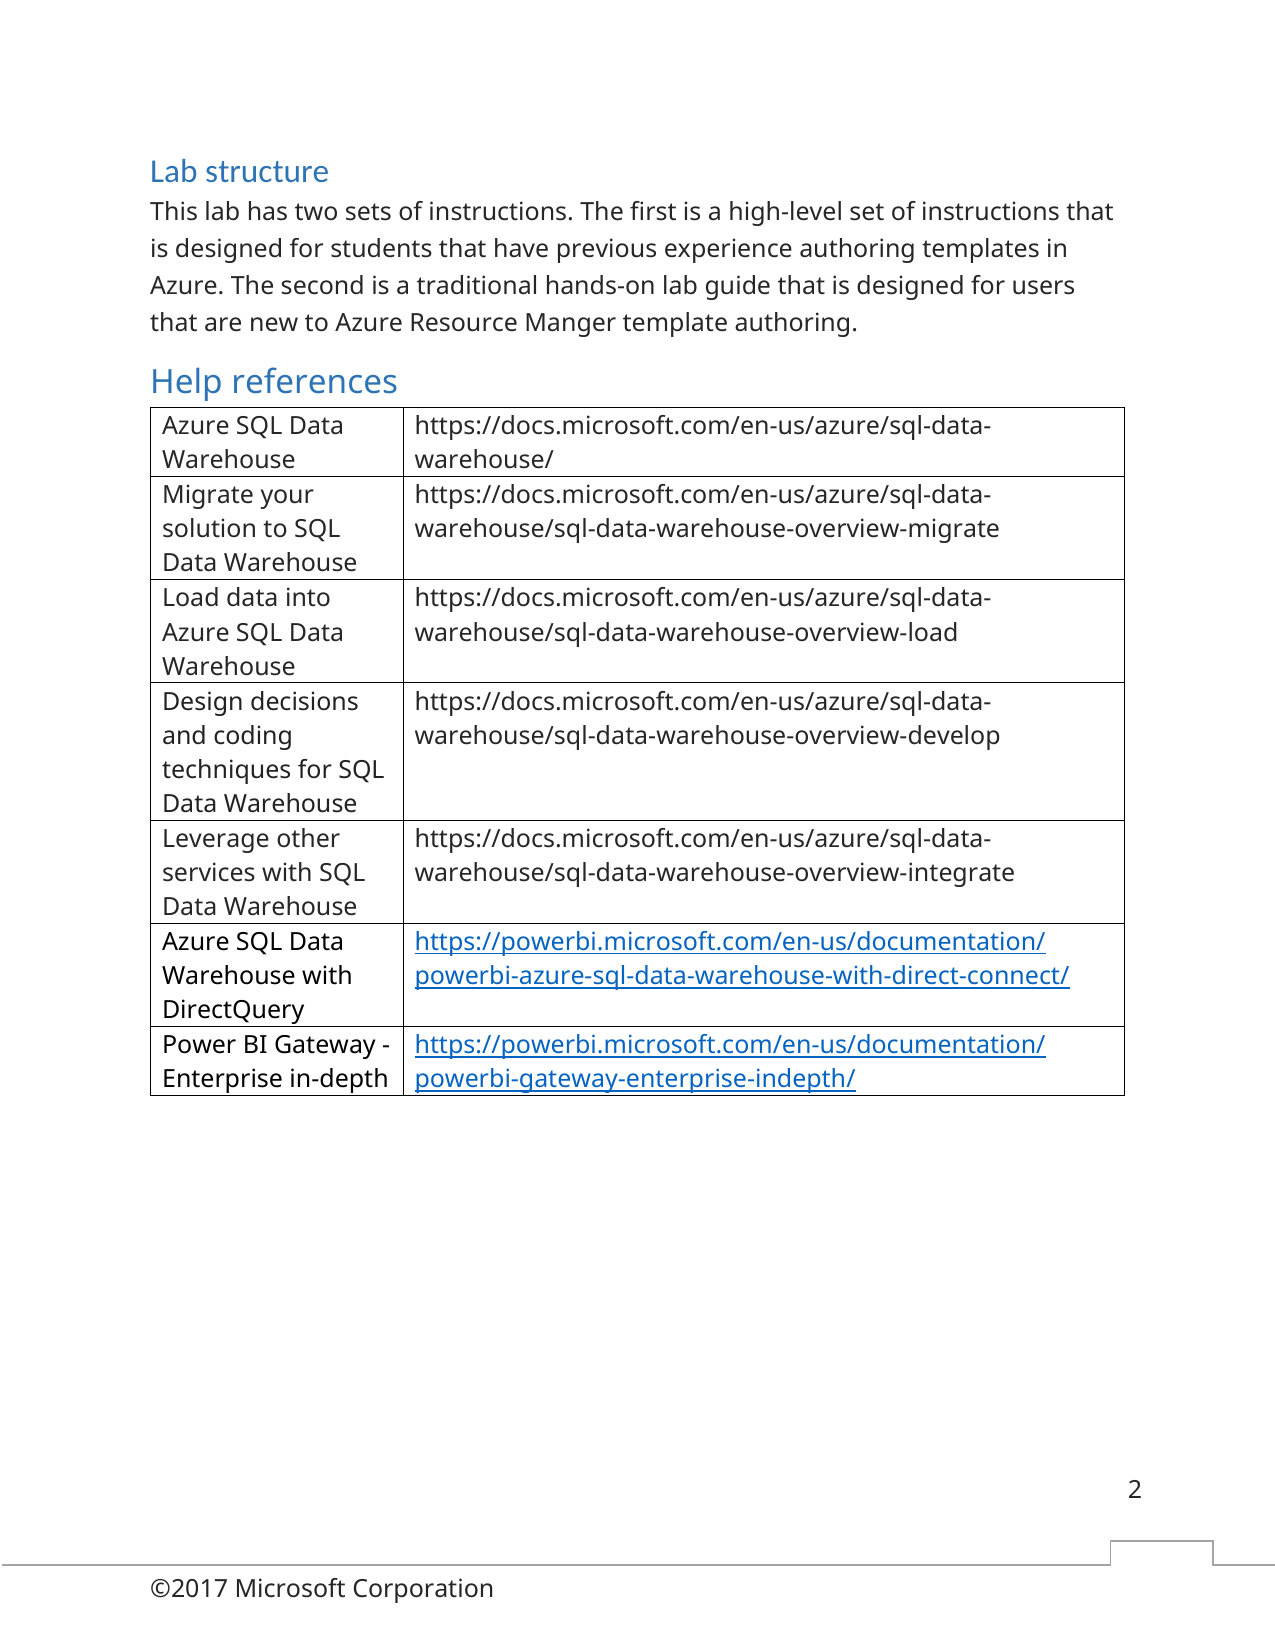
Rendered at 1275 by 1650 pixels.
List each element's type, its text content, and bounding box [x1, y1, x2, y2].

table_cell Power BI Gateway - Enterprise in-depth [151, 1027, 403, 1095]
text This lab has two sets of instructions. The first is a high-level set of instructions that is designed for students that have previous experience authoring templates in Azure. The second is a traditional hands-on lab guide that is designed for users that are new to Azure Resource Manger template authoring. [150, 194, 1125, 338]
table_header https://docs.microsoft.com/en-us/azure/sql-data-warehouse/ [404, 408, 1124, 476]
subtitle Help references [150, 358, 1125, 403]
table_cell https://powerbi.microsoft.com/en-us/documentation/powerbi-azure-sql-data-warehouse-with-direct-connect/ [404, 924, 1124, 1026]
table_cell https://powerbi.microsoft.com/en-us/documentation/powerbi-gateway-enterprise-indepth/ [404, 1027, 1124, 1095]
subtitle Lab structure [150, 150, 1125, 191]
table_cell https://docs.microsoft.com/en-us/azure/sql-data-warehouse/sql-data-warehouse-overview-migrate [404, 477, 1124, 579]
table_cell Leverage other services with SQL Data Warehouse [151, 821, 403, 923]
table_cell Design decisions and coding techniques for SQL Data Warehouse [151, 683, 403, 819]
table_cell https://docs.microsoft.com/en-us/azure/sql-data-warehouse/sql-data-warehouse-overview-integrate [404, 821, 1124, 923]
table_header Azure SQL Data Warehouse [151, 408, 403, 476]
table_cell https://docs.microsoft.com/en-us/azure/sql-data-warehouse/sql-data-warehouse-overview-load [404, 580, 1124, 682]
table_cell Load data into Azure SQL Data Warehouse [151, 580, 403, 682]
table_cell Migrate your solution to SQL Data Warehouse [151, 477, 403, 579]
table_cell https://docs.microsoft.com/en-us/azure/sql-data-warehouse/sql-data-warehouse-overview-develop [404, 683, 1124, 819]
table_cell Azure SQL Data Warehouse with DirectQuery [151, 924, 403, 1026]
